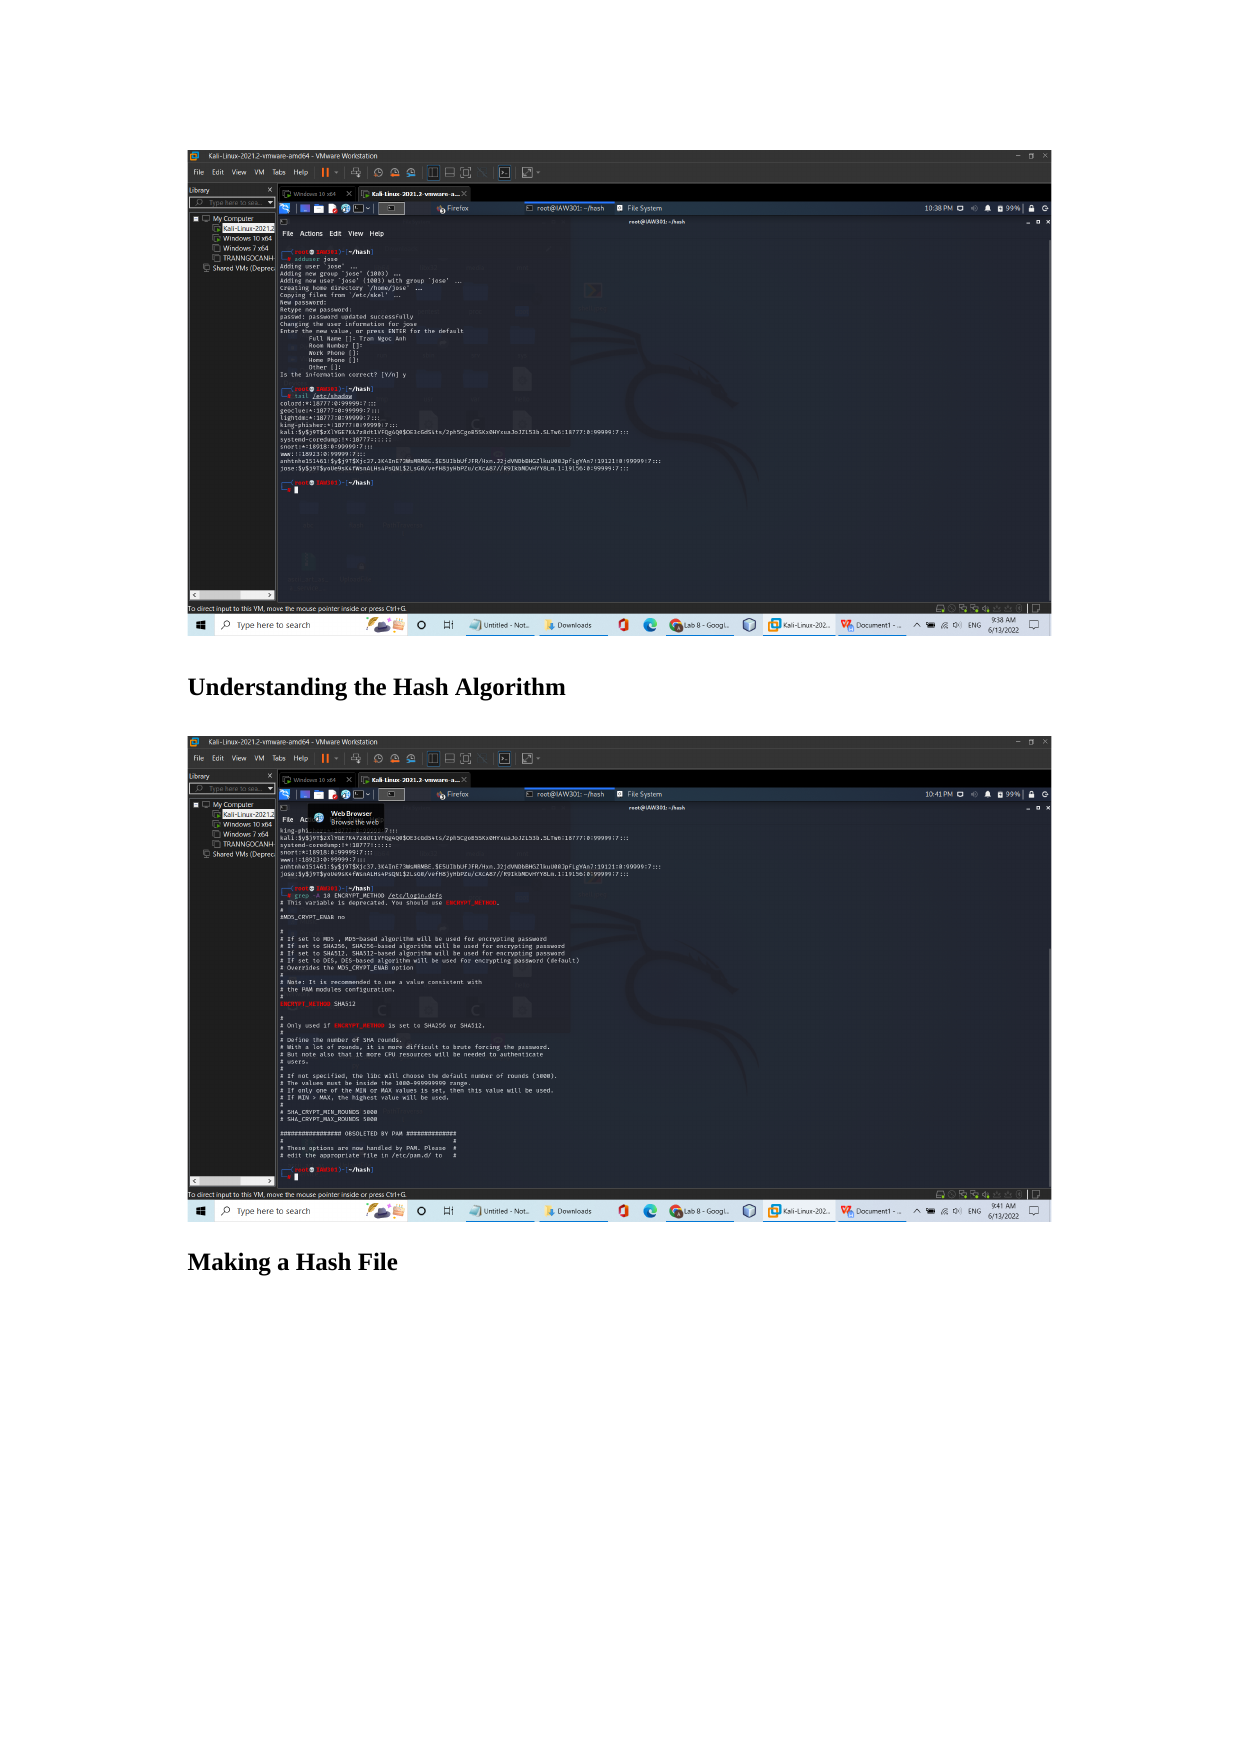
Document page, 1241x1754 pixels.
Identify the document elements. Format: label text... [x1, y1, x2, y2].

text Making a Hash File [187, 1247, 1053, 1276]
text Understanding the Hash Algorithm [187, 672, 1053, 700]
picture [187, 150, 1052, 636]
picture [187, 736, 1052, 1222]
